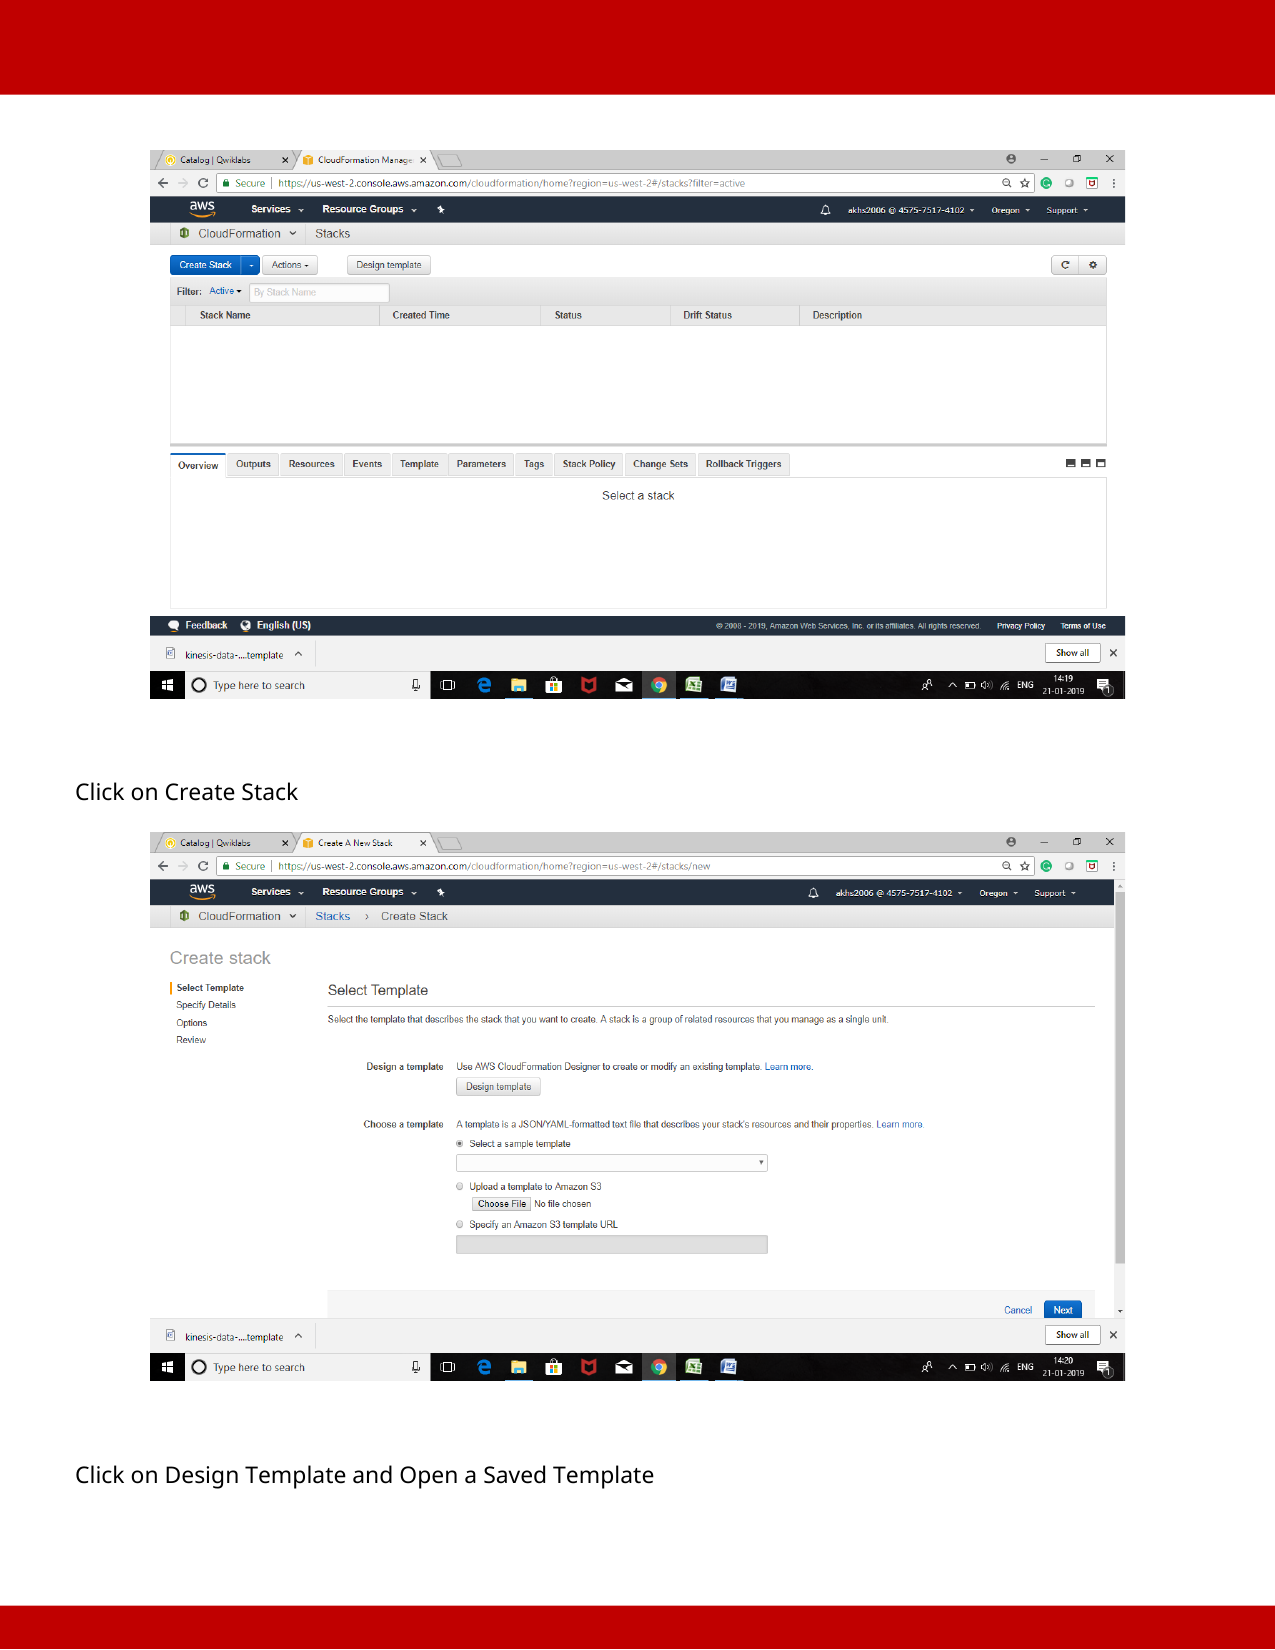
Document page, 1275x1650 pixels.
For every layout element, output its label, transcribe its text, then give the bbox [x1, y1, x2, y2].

picture [150, 150, 1125, 699]
text Click on Create Stack [75, 776, 1200, 807]
text Click on Design Template and Open a Saved Template [75, 1459, 1200, 1490]
picture [150, 832, 1125, 1381]
